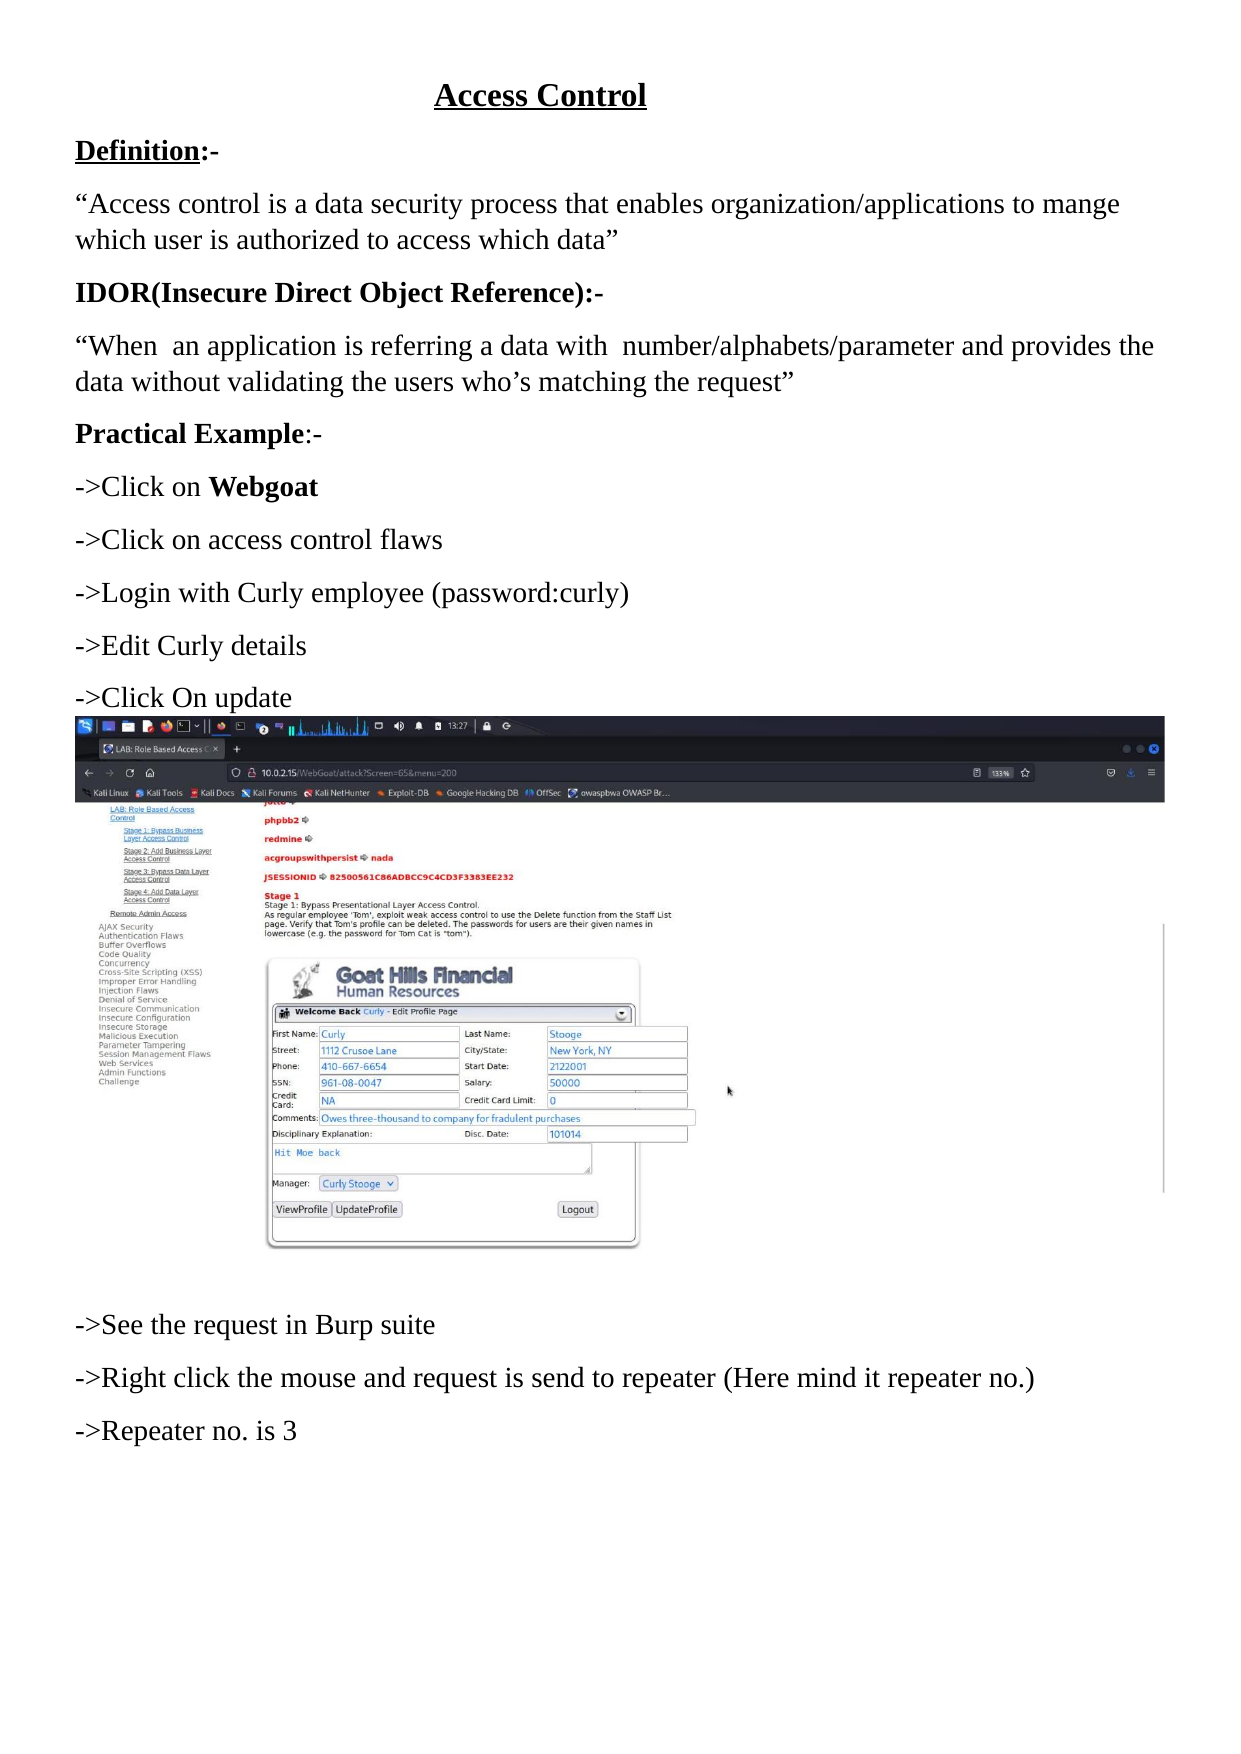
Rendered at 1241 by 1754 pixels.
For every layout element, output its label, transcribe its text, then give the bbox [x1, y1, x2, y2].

text ->Login with Curly employee (password:curly) [75, 575, 1165, 608]
text Definition:- [75, 133, 1165, 167]
text ->Right click the mouse and request is send to repeater (Here mind it repeater no.) [75, 1360, 1165, 1394]
list ->Repeater no. is 3 [75, 1413, 1165, 1447]
text ->See the request in Burp suite [75, 1307, 1165, 1341]
text ->Click on access control flaws [75, 522, 1165, 556]
text IDOR(Insecure Direct Object Reference):- [75, 275, 1165, 308]
text ->Edit Curly details [75, 628, 1165, 661]
text “Access control is a data security process that enables organization/applications to mange which user is authorized to access which data” [75, 186, 1165, 256]
list ->Click On update [75, 681, 1165, 714]
text “When an application is referring a data with number/alphabets/parameter and provides the data without validating the users who’s matching the request” [75, 328, 1165, 397]
text Practical Example:- [75, 417, 1165, 450]
picture [75, 716, 1165, 1253]
list Access Control [150, 75, 1165, 113]
text ->Click on Webgoat [75, 469, 1165, 503]
